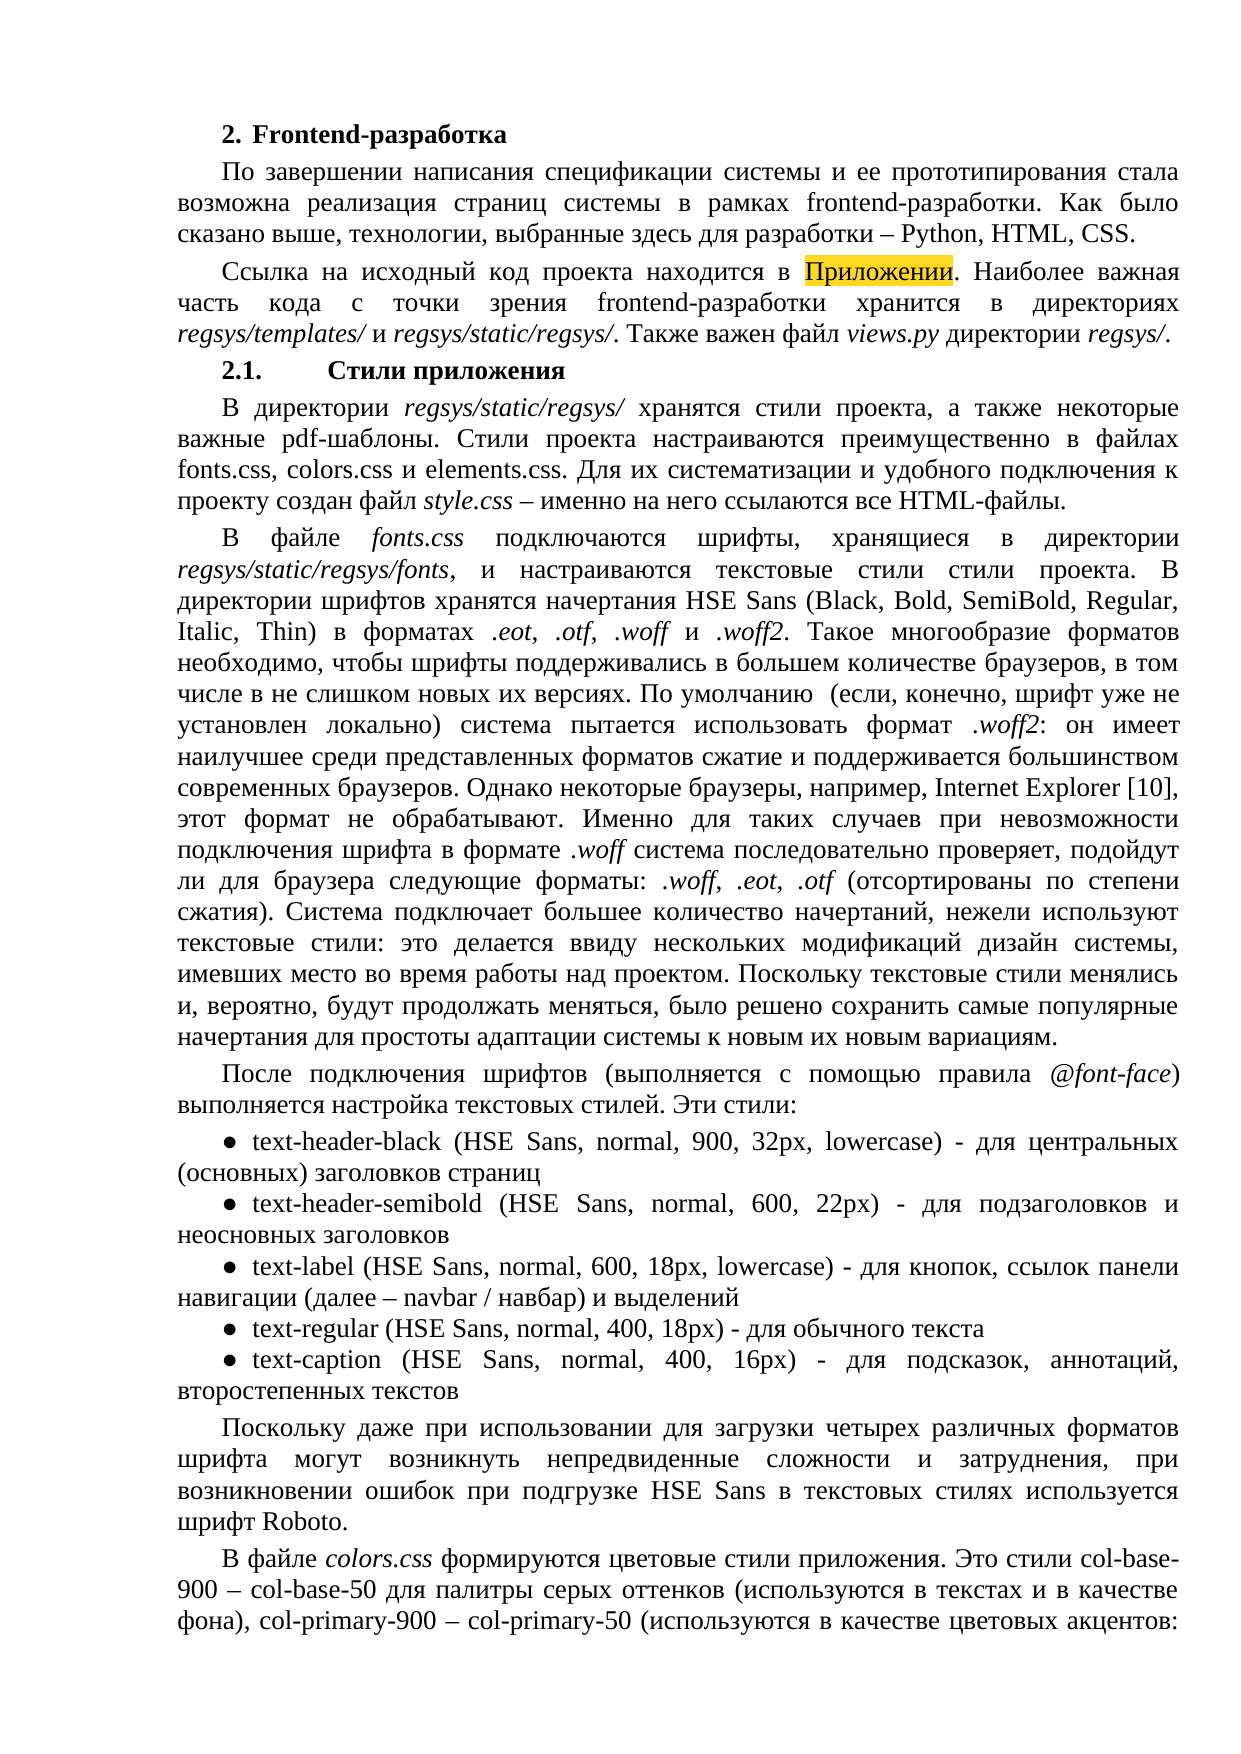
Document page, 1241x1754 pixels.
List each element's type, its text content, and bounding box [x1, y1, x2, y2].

list text-header-semibold (HSE Sans, normal, 600, 22px) - для подзаголовков и неосновных заголовков [177, 1187, 1180, 1250]
text В файле fonts.css подключаются шрифты, хранящиеся в директории regsys/static/regsys/fonts, и настраиваются текстовые стили стили проекта. В директории шрифтов хранятся начертания HSE Sans (Black, Bold, SemiBold, Regular, Italic, Thin) в форматах .eot, .otf, .woff и .woff2. Такое многообразие форматов необходимо, чтобы шрифты поддерживались в большем количестве браузеров, в том числе в не слишком новых их версиях. По умолчанию (если, конечно, шрифт уже не установлен локально) система пытается использовать формат .woff2: он имеет наилучшее среди представленных форматов сжатие и поддерживается большинством современных браузеров. Однако некоторые браузеры, например, Internet Explorer [10], этот формат не обрабатывают. Именно для таких случаев при невозможности подключения шрифта в формате .woff система последовательно проверяет, подойдут ли для браузера следующие форматы: .woff, .eot, .otf (отсортированы по степени сжатия). Система подключает большее количество начертаний, нежели используют текстовые стили: это делается ввиду нескольких модификаций дизайн системы, имевших место во время работы над проектом. Поскольку текстовые стили менялись и, вероятно, будут продолжать меняться, было решено сохранить самые популярные начертания для простоты адаптации системы к новым их новым вариациям. [177, 522, 1180, 1051]
list text-label (HSE Sans, normal, 600, 18px, lowercase) - для кнопок, ссылок панели навигации (далее – navbar / навбар) и выделений [177, 1250, 1180, 1312]
text Ссылка на исходный код проекта находится в Приложении. Наиболее важная часть кода с точки зрения frontend-разработки хранится в директориях regsys/templates/ и regsys/static/regsys/. Также важен файл views.py директории regsys/. [177, 254, 1180, 348]
text В директории regsys/static/regsys/ хранятся стили проекта, а также некоторые важные pdf-шаблоны. Стили проекта настраиваются преимущественно в файлах fonts.css, colors.css и elements.css. Для их систематизации и удобного подключения к проекту создан файл style.css – именно на него ссылаются все HTML-файлы. [177, 391, 1180, 516]
text По завершении написания спецификации системы и ее прототипирования стала возможна реализация страниц системы в рамках frontend-разработки. Как было сказано выше, технологии, выбранные здесь для разработки – Python, HTML, CSS. [177, 155, 1180, 249]
list text-caption (HSE Sans, normal, 400, 16px) - для подсказок, аннотаций, второстепенных текстов [177, 1343, 1180, 1406]
text Поскольку даже при использовании для загрузки четырех различных форматов шрифта могут возникнуть непредвиденные сложности и затруднения, при возникновении ошибок при подгрузке HSE Sans в текстовых стилях используется шрифт Roboto. [177, 1411, 1180, 1536]
subtitle Frontend-разработка [177, 118, 1180, 149]
text После подключения шрифтов (выполняется с помощью правила @font-face) выполняется настройка текстовых стилей. Эти стили: [177, 1057, 1180, 1119]
list text-header-black (HSE Sans, normal, 900, 32px, lowercase) - для центральных (основных) заголовков страниц [177, 1125, 1180, 1187]
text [177, 1542, 1180, 1635]
subtitle Стили приложения [177, 354, 1180, 385]
list text-regular (HSE Sans, normal, 400, 18px) - для обычного текста [177, 1312, 1180, 1343]
